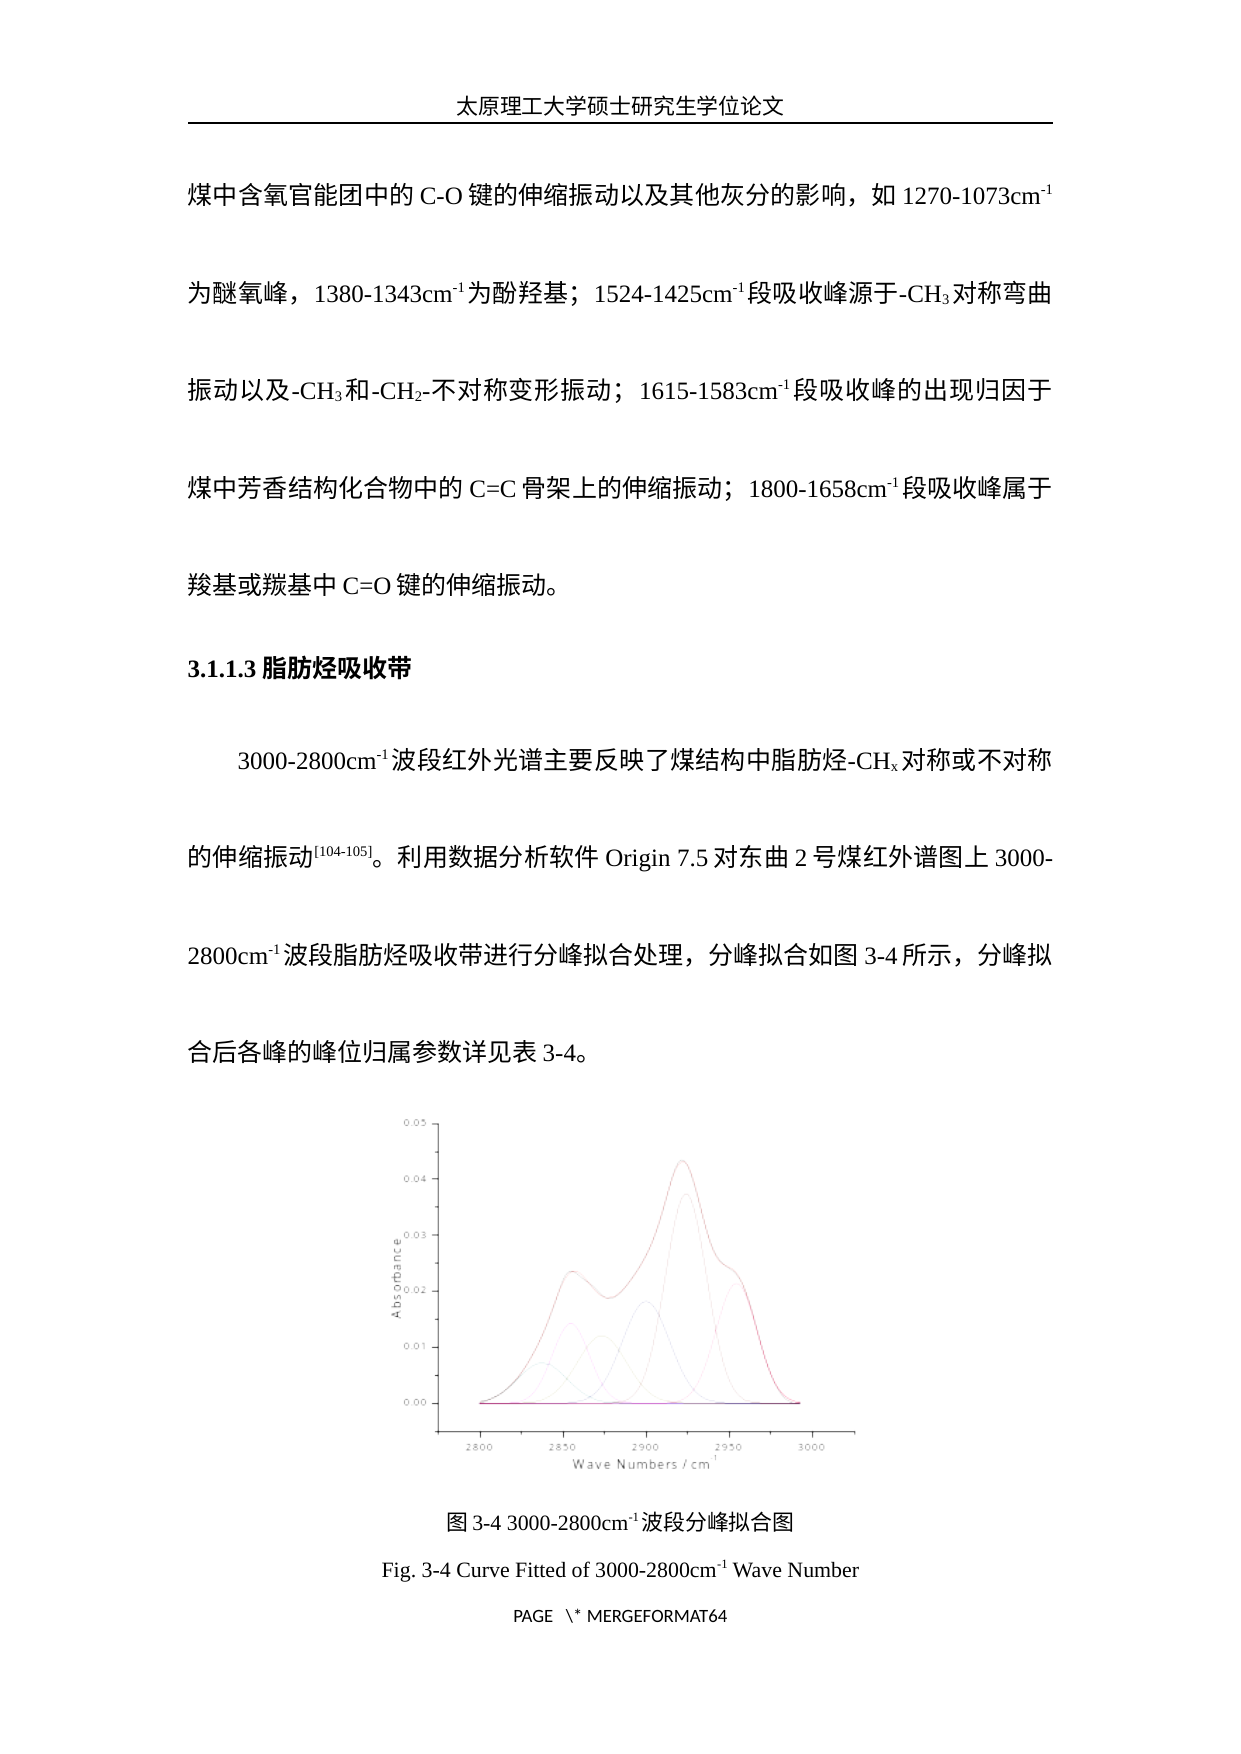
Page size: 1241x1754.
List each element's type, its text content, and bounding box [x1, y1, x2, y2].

text Fig. 3-4 Curve Fitted of 3000-2800cm-1 Wave Number [187, 1553, 1053, 1586]
text 图3-4 3000-2800cm-1波段分峰拟合图 [187, 1505, 1053, 1537]
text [187, 161, 1053, 616]
text 3.1.1.3 脂肪烃吸收带 [187, 634, 1053, 699]
text 3000-2800cm-1波段红外光谱主要反映了煤结构中脂肪烃-CHx对称或不对称的伸缩振动[104-105]。利用数据分析软件Origin 7.5对东曲2号煤红外谱图上3000-2800cm-1波段脂肪烃吸收带进行分峰拟合处理，分峰拟合如图3-4所示，分峰拟合后各峰的峰位归属参数详见表3-4。 [187, 726, 1053, 1083]
